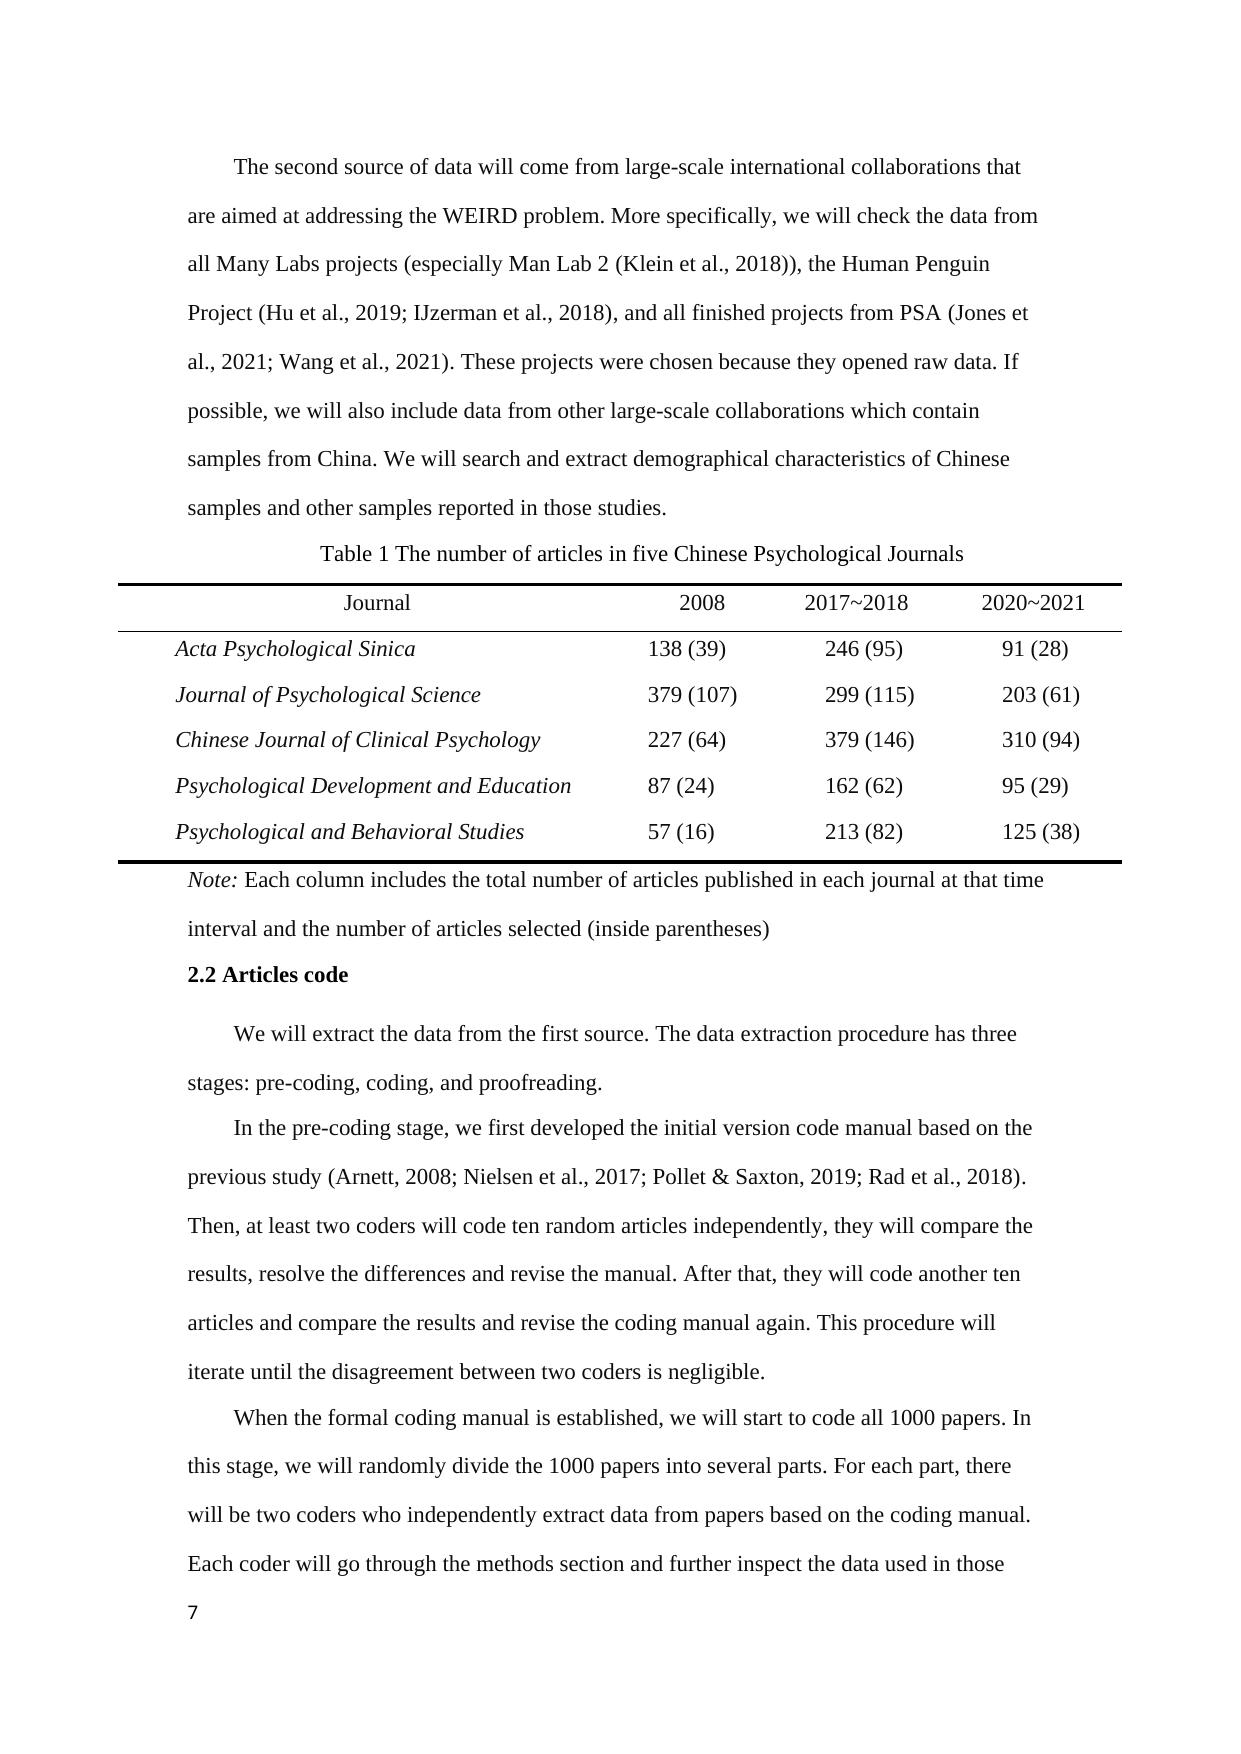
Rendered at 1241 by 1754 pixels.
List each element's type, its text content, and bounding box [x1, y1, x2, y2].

text We will extract the data from the first source. The data extraction procedure has three stages: pre-coding, coding, and proofreading. [187, 1017, 1053, 1098]
text Table 1 The number of articles in five Chinese Psychological Journals [187, 537, 1053, 569]
table_cell 91 (28) [945, 632, 1122, 678]
table_cell 95 (29) [945, 769, 1122, 815]
table_cell 203 (61) [945, 678, 1122, 723]
table_cell 310 (94) [945, 724, 1122, 769]
table_cell 213 (82) [768, 815, 945, 860]
table_cell 246 (95) [768, 632, 945, 678]
text 2.2 Articles code [187, 958, 1053, 990]
table_header Journal [118, 586, 591, 631]
table_cell 87 (24) [591, 769, 768, 815]
text In the pre-coding stage, we first developed the initial version code manual based on the previous study (Arnett, 2008; Nielsen et al., 2017; Pollet & Saxton, 2019; Rad et al., 2018). Then, at least two coders will code ten random articles independently, they will compare the results, resolve the differences and revise the manual. After that, they will code another ten articles and compare the results and revise the coding manual again. This procedure will iterate until the disagreement between two coders is negligible. [187, 1111, 1053, 1387]
table_cell 138 (39) [591, 632, 768, 678]
table_cell Psychological and Behavioral Studies [118, 815, 591, 860]
table_header 2008 [591, 586, 768, 631]
table_cell Chinese Journal of Clinical Psychology [118, 724, 591, 769]
table_header 2017~2018 [768, 586, 945, 631]
table_cell 299 (115) [768, 678, 945, 723]
table_cell 379 (146) [768, 724, 945, 769]
table_header 2020~2021 [945, 586, 1122, 631]
table_cell Acta Psychological Sinica [118, 632, 591, 678]
table_cell 379 (107) [591, 678, 768, 723]
table_cell 125 (38) [945, 815, 1122, 860]
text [187, 1401, 1053, 1579]
text The second source of data will come from large-scale international collaborations that are aimed at addressing the WEIRD problem. More specifically, we will check the data from all Many Labs projects (especially Man Lab 2 (Klein et al., 2018)), the Human Penguin Project (Hu et al., 2019; IJzerman et al., 2018), and all finished projects from PSA (Jones et al., 2021; Wang et al., 2021). These projects were chosen because they opened raw data. If possible, we will also include data from other large-scale collaborations which contain samples from China. We will search and extract demographical characteristics of Chinese samples and other samples reported in those studies. [187, 150, 1053, 524]
table_cell 162 (62) [768, 769, 945, 815]
text Note: Each column includes the total number of articles published in each journal at that time interval and the number of articles selected (inside parentheses) [187, 864, 1053, 945]
table_cell Psychological Development and Education [118, 769, 591, 815]
table_cell Journal of Psychological Science [118, 678, 591, 723]
table_cell 227 (64) [591, 724, 768, 769]
table_cell 57 (16) [591, 815, 768, 860]
